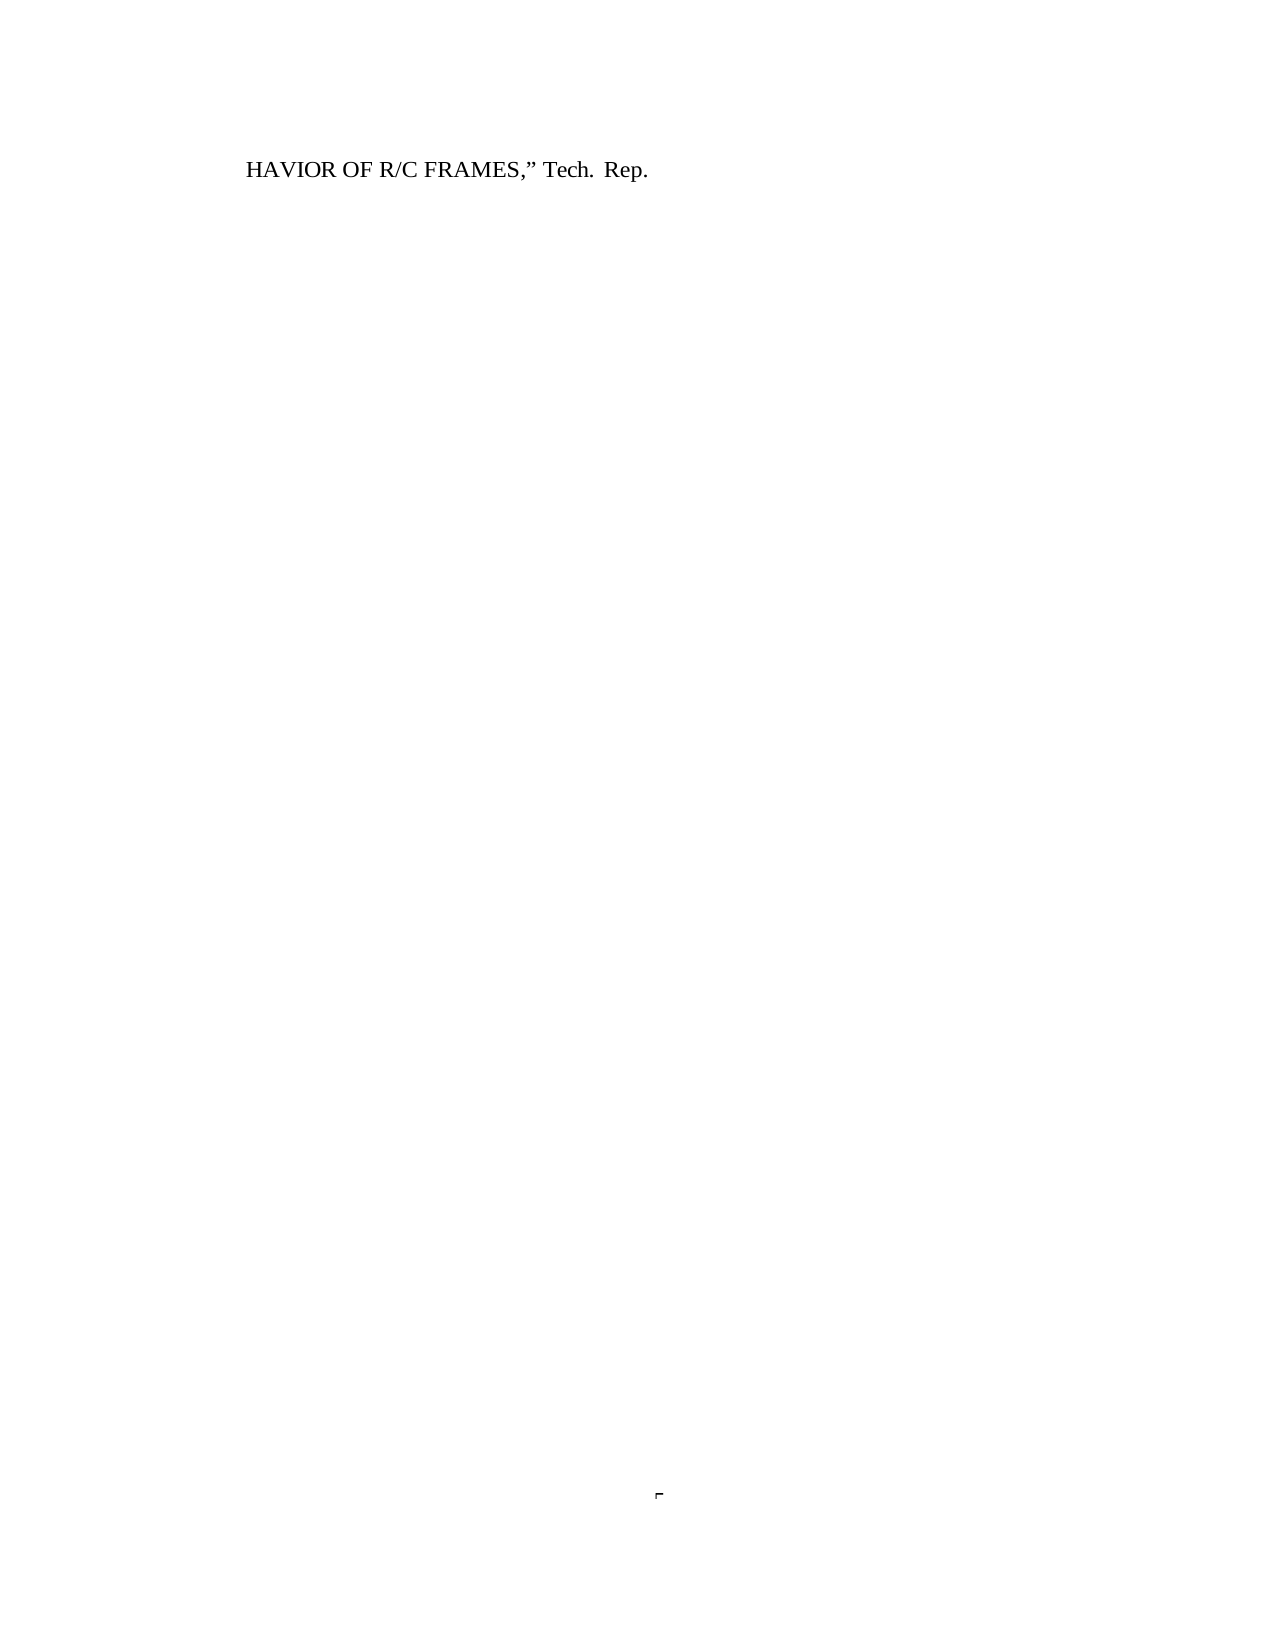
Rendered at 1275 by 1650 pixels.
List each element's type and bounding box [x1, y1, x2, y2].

list [187, 156, 1125, 183]
